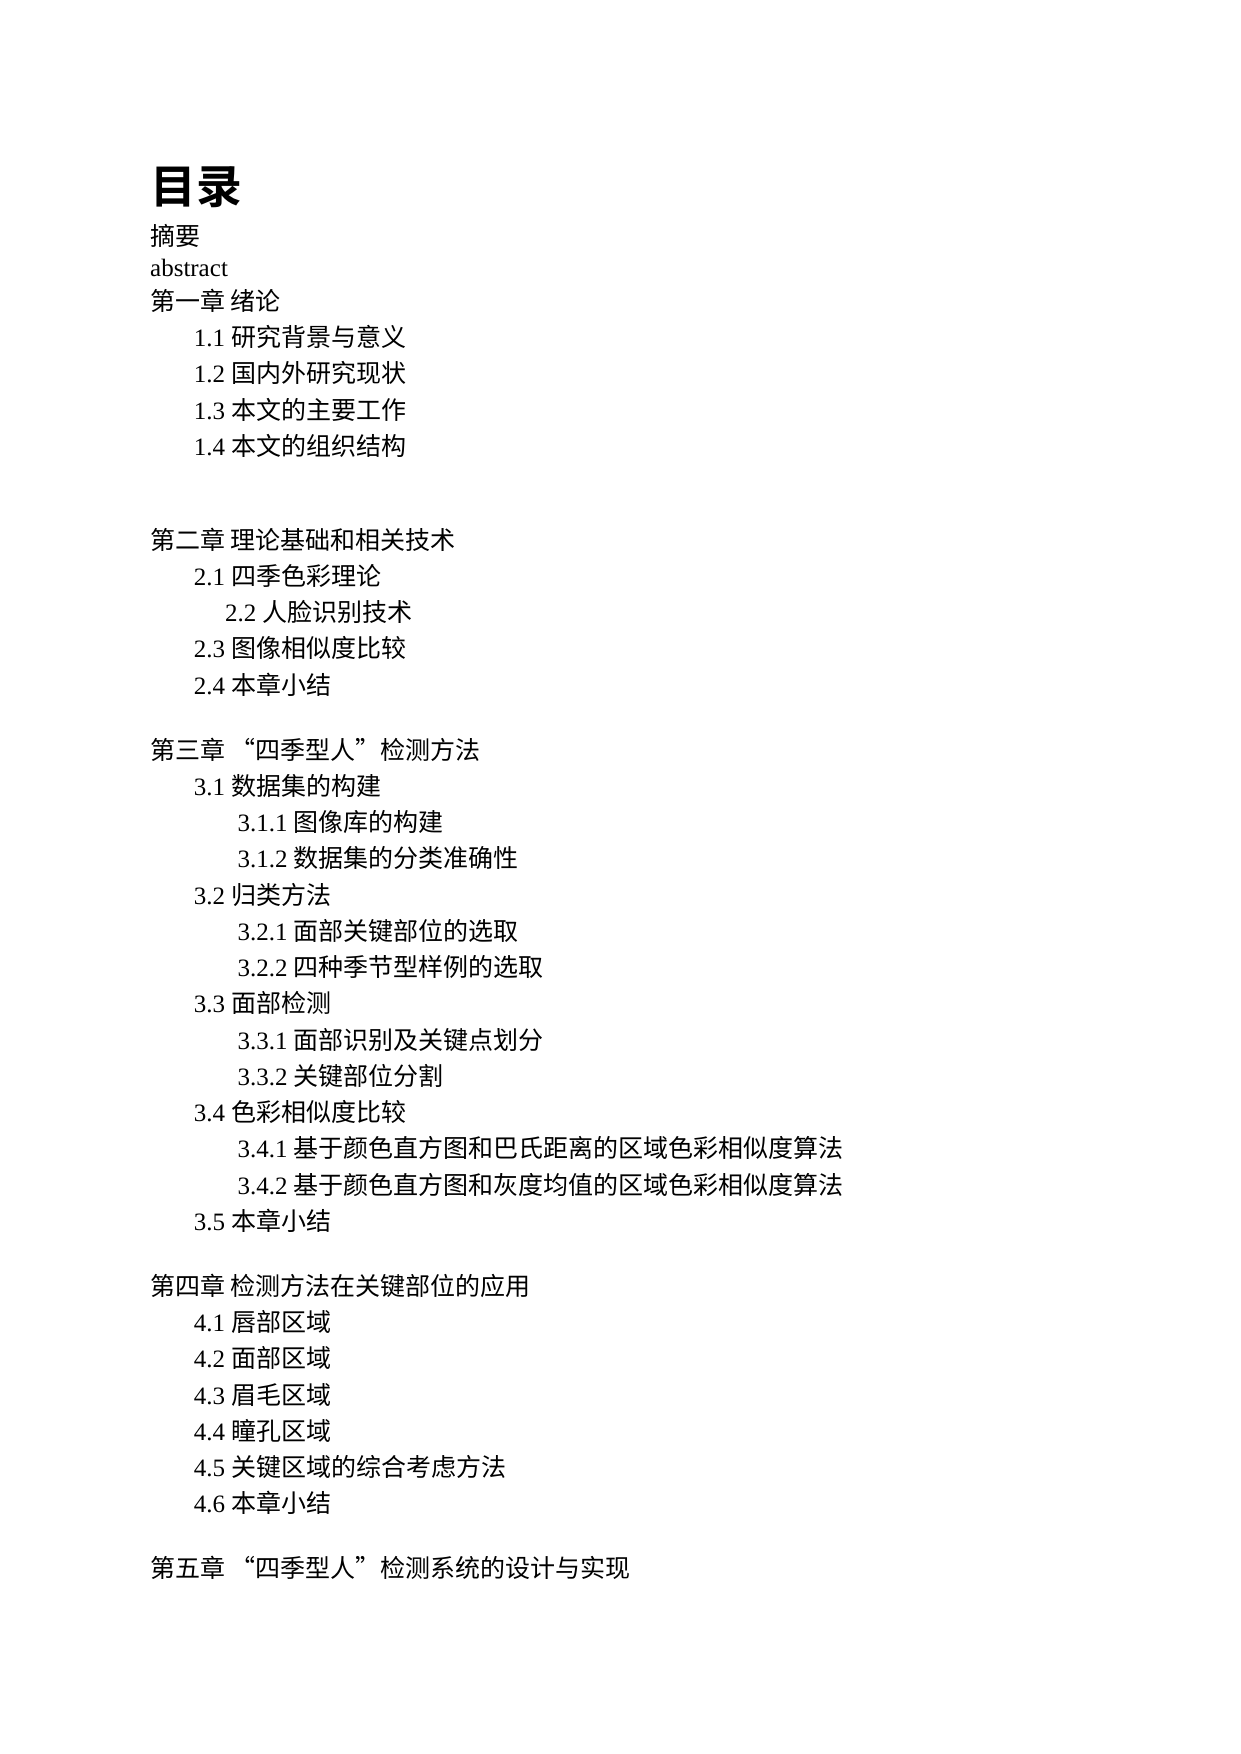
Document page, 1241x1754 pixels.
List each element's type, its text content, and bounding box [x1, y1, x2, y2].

text 3.1 数据集的构建 [150, 766, 1090, 803]
text 3.5 本章小结 [150, 1201, 1090, 1238]
text 1.3 本文的主要工作 [150, 390, 1090, 426]
text 3.3.2 关键部位分割 [150, 1056, 1090, 1093]
text 第一章 绪论 [150, 281, 1090, 318]
text 3.3 面部检测 [150, 984, 1090, 1020]
text 4.5 关键区域的综合考虑方法 [150, 1448, 1090, 1484]
text 摘要 [150, 216, 1090, 253]
text 目录 [150, 150, 1090, 216]
text 第五章 “四季型人”检测系统的设计与实现 [150, 1549, 1090, 1585]
text 第二章 理论基础和相关技术 [150, 520, 1090, 556]
text 3.1.1 图像库的构建 [150, 803, 1090, 839]
text 3.2 归类方法 [150, 875, 1090, 911]
text 1.4 本文的组织结构 [150, 426, 1090, 463]
text 第三章 “四季型人”检测方法 [150, 730, 1090, 766]
text 3.4.1 基于颜色直方图和巴氏距离的区域色彩相似度算法 [150, 1129, 1090, 1165]
text 第四章 检测方法在关键部位的应用 [150, 1266, 1090, 1303]
text 4.2 面部区域 [150, 1339, 1090, 1375]
text abstract [150, 253, 1090, 281]
text 3.3.1 面部识别及关键点划分 [150, 1020, 1090, 1056]
text 2.1 四季色彩理论 [150, 556, 1090, 593]
text 4.4 瞳孔区域 [150, 1411, 1090, 1448]
text 3.4.2 基于颜色直方图和灰度均值的区域色彩相似度算法 [150, 1165, 1090, 1201]
text 4.6 本章小结 [150, 1484, 1090, 1520]
text 1.2 国内外研究现状 [150, 354, 1090, 390]
text 3.1.2 数据集的分类准确性 [150, 839, 1090, 875]
text 1.1 研究背景与意义 [150, 318, 1090, 354]
text 2.2 人脸识别技术 [150, 593, 1090, 629]
text 3.2.2 四种季节型样例的选取 [150, 948, 1090, 984]
text 2.4 本章小结 [150, 665, 1090, 701]
text 4.1 唇部区域 [150, 1303, 1090, 1339]
text 2.3 图像相似度比较 [150, 629, 1090, 665]
text 4.3 眉毛区域 [150, 1375, 1090, 1411]
text 3.4 色彩相似度比较 [150, 1093, 1090, 1129]
text 3.2.1 面部关键部位的选取 [150, 911, 1090, 948]
